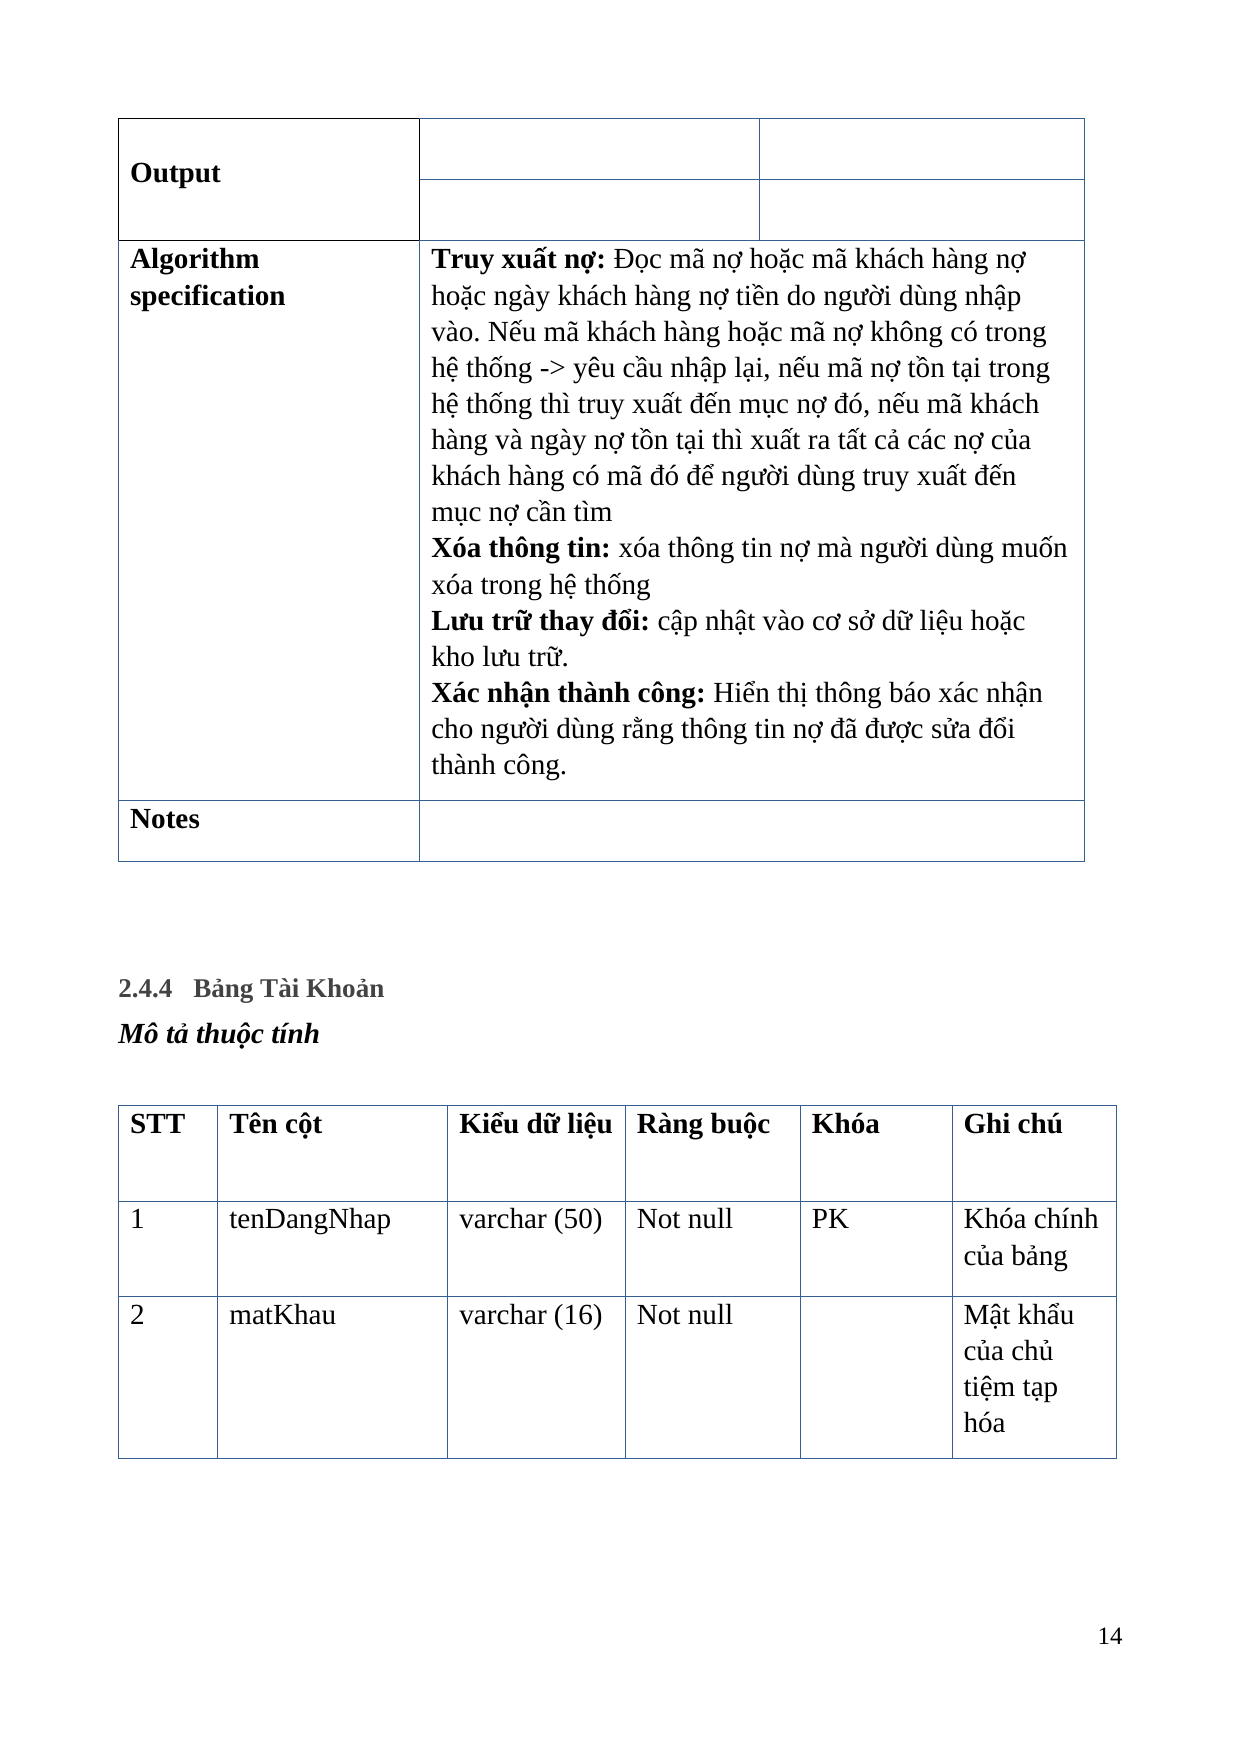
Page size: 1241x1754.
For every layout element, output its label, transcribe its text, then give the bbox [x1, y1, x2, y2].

table_cell Mật khẩu của chủ tiệm tạp hóa [953, 1297, 1116, 1458]
table_cell 1 [119, 1202, 217, 1296]
table_cell matKhau [218, 1297, 447, 1458]
table_cell [801, 1297, 952, 1458]
table_cell Truy xuất nợ: Đọc mã nợ hoặc mã khách hàng nợ hoặc ngày khách hàng nợ tiền do người dùng nhập vào. Nếu mã khách hàng hoặc mã nợ không có trong hệ thống -> yêu cầu nhập lại, nếu mã nợ tồn tại trong hệ thống thì truy xuất đến mục nợ đó, nếu mã khách hàng và ngày nợ tồn tại thì xuất ra tất cả các nợ của khách hàng có mã đó để người dùng truy xuất đến mục nợ cần tìm Xóa thông tin: xóa thông tin nợ mà người dùng muốn xóa trong hệ thống Lưu trữ thay đổi: cập nhật vào cơ sở dữ liệu hoặc kho lưu trữ. Xác nhận thành công: Hiển thị thông báo xác nhận cho người dùng rằng thông tin nợ đã được sửa đổi thành công. [420, 241, 1084, 800]
table_header Khóa [801, 1106, 952, 1201]
table_cell Output [119, 119, 419, 240]
table_cell [760, 119, 1084, 179]
table_cell Khóa chính của bảng [953, 1202, 1116, 1296]
table_cell Algorithm specification [119, 241, 419, 800]
table_cell tenDangNhap [218, 1202, 447, 1296]
table_cell varchar (16) [448, 1297, 625, 1458]
table_header STT [119, 1106, 217, 1201]
table_cell [420, 119, 759, 179]
table_cell [760, 180, 1084, 240]
table_header Ràng buộc [626, 1106, 800, 1201]
text Mô tả thuộc tính [118, 1016, 1122, 1050]
table_header Tên cột [218, 1106, 447, 1201]
table_cell Not null [626, 1297, 800, 1458]
table_header Kiểu dữ liệu [448, 1106, 625, 1201]
table_cell 2 [119, 1297, 217, 1458]
table_cell Not null [626, 1202, 800, 1296]
table_cell Notes [119, 801, 419, 861]
table_cell [420, 801, 1084, 861]
table_cell PK [801, 1202, 952, 1296]
table_cell [420, 180, 759, 240]
subtitle Bảng Tài Khoản [118, 972, 1122, 1003]
table_cell varchar (50) [448, 1202, 625, 1296]
table_header Ghi chú [953, 1106, 1116, 1201]
